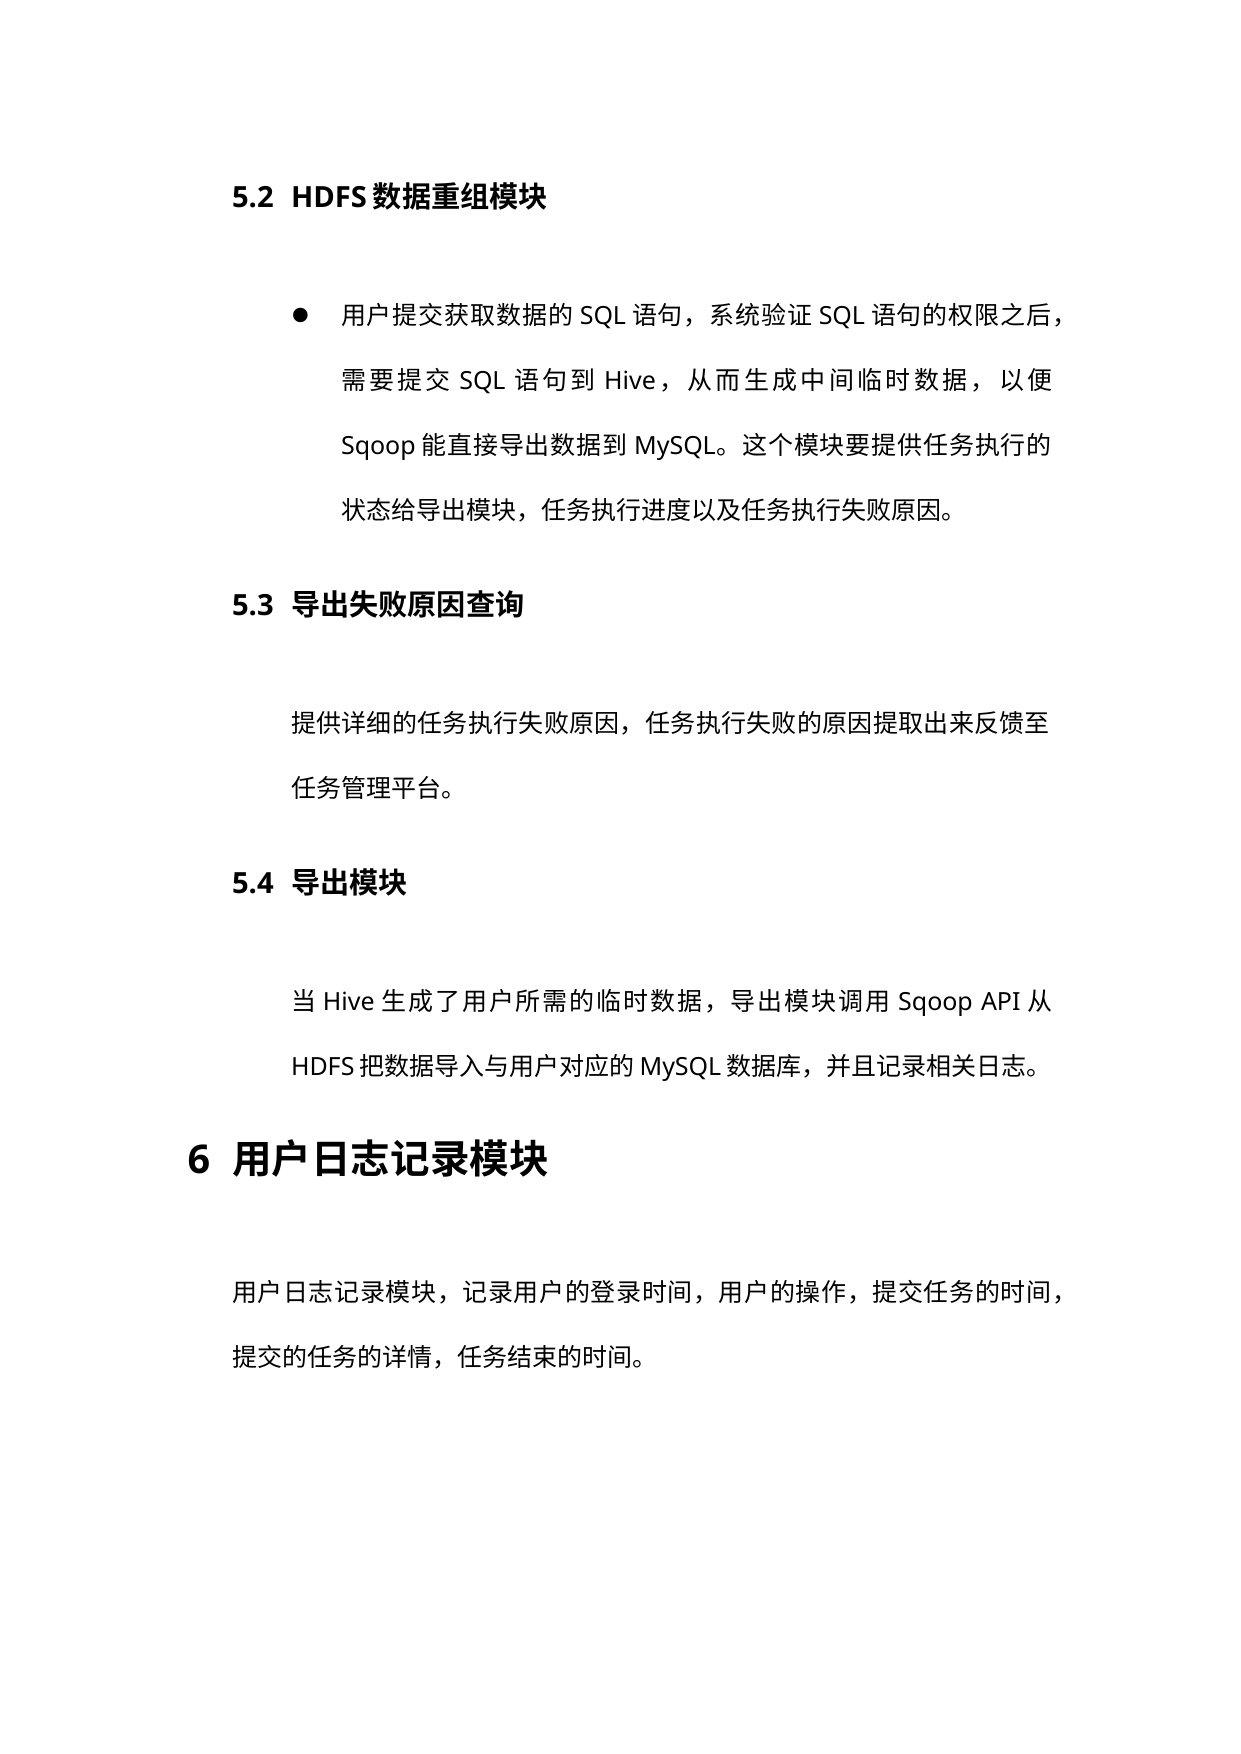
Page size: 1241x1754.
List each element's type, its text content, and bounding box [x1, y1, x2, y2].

subtitle 导出失败原因查询 [232, 570, 1053, 635]
list 当Hive生成了用户所需的临时数据，导出模块调用Sqoop API从HDFS把数据导入与用户对应的MySQL数据库，并且记录相关日志。 [291, 967, 1053, 1097]
subtitle HDFS数据重组模块 [232, 162, 1053, 227]
list 用户提交获取数据的SQL语句，系统验证SQL语句的权限之后，需要提交SQL语句到Hive，从而生成中间临时数据，以便Sqoop能直接导出数据到MySQL。这个模块要提供任务执行的状态给导出模块，任务执行进度以及任务执行失败原因。 [291, 281, 1053, 541]
text 提供详细的任务执行失败原因，任务执行失败的原因提取出来反馈至任务管理平台。 [291, 689, 1053, 819]
text 用户日志记录模块，记录用户的登录时间，用户的操作，提交任务的时间，提交的任务的详情，任务结束的时间。 [232, 1258, 1053, 1388]
subtitle 用户日志记录模块 [187, 1124, 1053, 1189]
subtitle 导出模块 [232, 848, 1053, 913]
